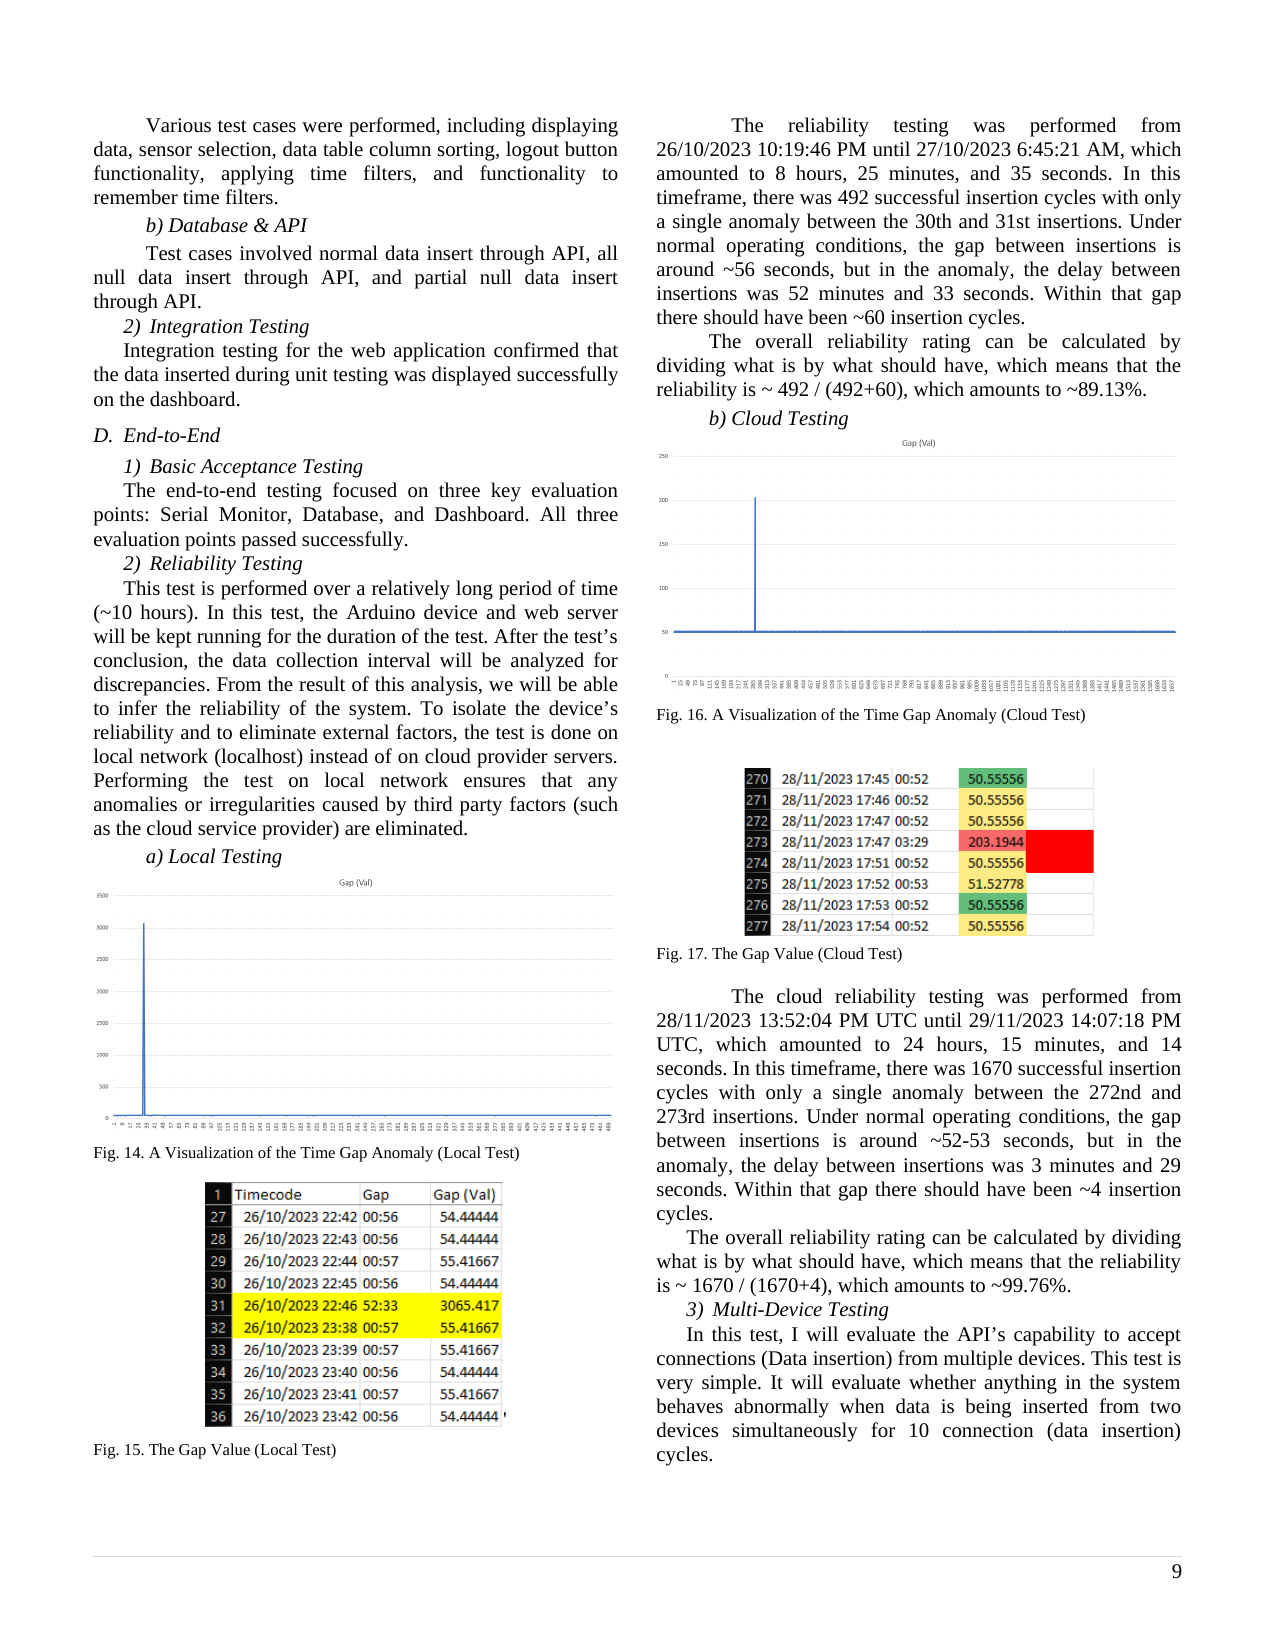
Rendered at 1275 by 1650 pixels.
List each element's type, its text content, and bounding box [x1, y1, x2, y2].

text The Gap Value (Cloud Test) [656, 944, 1182, 963]
text Test cases involved normal data insert through API, all null data insert through API, and partial null data insert through API. [93, 241, 619, 313]
picture [93, 872, 618, 1135]
subtitle Integration Testing [93, 313, 619, 338]
subtitle End-to-End [93, 423, 619, 447]
text The overall reliability rating can be calculated by dividing what is by what should have, which means that the reliability is ~ 492 / (492+60), which amounts to ~89.13%. [656, 329, 1182, 401]
text Various test cases were performed, including displaying data, sensor selection, data table column sorting, logout button functionality, applying time filters, and functionality to remember time filters. [93, 112, 619, 209]
text The overall reliability rating can be calculated by dividing what is by what should have, which means that the reliability is ~ 1670 / (1670+4), which amounts to ~99.76%. [656, 1225, 1182, 1297]
text The end-to-end testing focused on three key evaluation points: Serial Monitor, Database, and Dashboard. All three evaluation points passed successfully. [93, 478, 619, 551]
text The cloud reliability testing was performed from 28/11/2023 13:52:04 PM UTC until 29/11/2023 14:07:18 PM UTC, which amounted to 24 hours, 15 minutes, and 14 seconds. In this timeframe, there was 1670 successful insertion cycles with only a single anomaly between the 272nd and 273rd insertions. Under normal operating conditions, the gap between insertions is around ~52-53 seconds, but in the anomaly, the delay between insertions was 3 minutes and 29 seconds. Within that gap there should have been ~4 insertion cycles. [656, 984, 1182, 1225]
subtitle Local Testing [93, 844, 619, 868]
picture [205, 1182, 503, 1427]
text The reliability testing was performed from 26/10/2023 10:19:46 PM until 27/10/2023 6:45:21 AM, which amounted to 8 hours, 25 minutes, and 35 seconds. In this timeframe, there was 492 successful insertion cycles with only a single anomaly between the 30th and 31st insertions. Under normal operating conditions, the gap between insertions is around ~56 seconds, but in the anomaly, the delay between insertions was 52 minutes and 33 seconds. Within that gap there should have been ~60 insertion cycles. [656, 112, 1182, 329]
text Integration testing for the web application confirmed that the data inserted during unit testing was displayed successfully on the dashboard. [93, 338, 619, 411]
picture [744, 768, 1094, 936]
text The Gap Value (Local Test) [93, 1439, 619, 1458]
subtitle Multi-Device Testing [656, 1297, 1182, 1322]
text A Visualization of the Time Gap Anomaly (Cloud Test) [656, 704, 1182, 723]
picture [657, 433, 1182, 696]
subtitle Reliability Testing [93, 551, 619, 576]
subtitle Database & API [93, 213, 619, 237]
text A Visualization of the Time Gap Anomaly (Local Test) [93, 1143, 619, 1162]
subtitle Basic Acceptance Testing [93, 453, 619, 478]
subtitle Cloud Testing [656, 405, 1182, 429]
text This test is performed over a relatively long period of time (~10 hours). In this test, the Arduino device and web server will be kept running for the duration of the test. After the test’s conclusion, the data collection interval will be analyzed for discrepancies. From the result of this analysis, we will be able to infer the reliability of the system. To isolate the device’s reliability and to eliminate external factors, the test is done on local network (localhost) instead of on cloud provider servers. Performing the test on local network ensures that any anomalies or irregularities caused by third party factors (such as the cloud service provider) are eliminated. [93, 576, 619, 840]
text In this test, I will evaluate the API’s capability to accept connections (Data insertion) from multiple devices. This test is very simple. It will evaluate whether anything in the system behaves abnormally when data is being inserted from two devices simultaneously for 10 connection (data insertion) cycles. [656, 1322, 1182, 1466]
